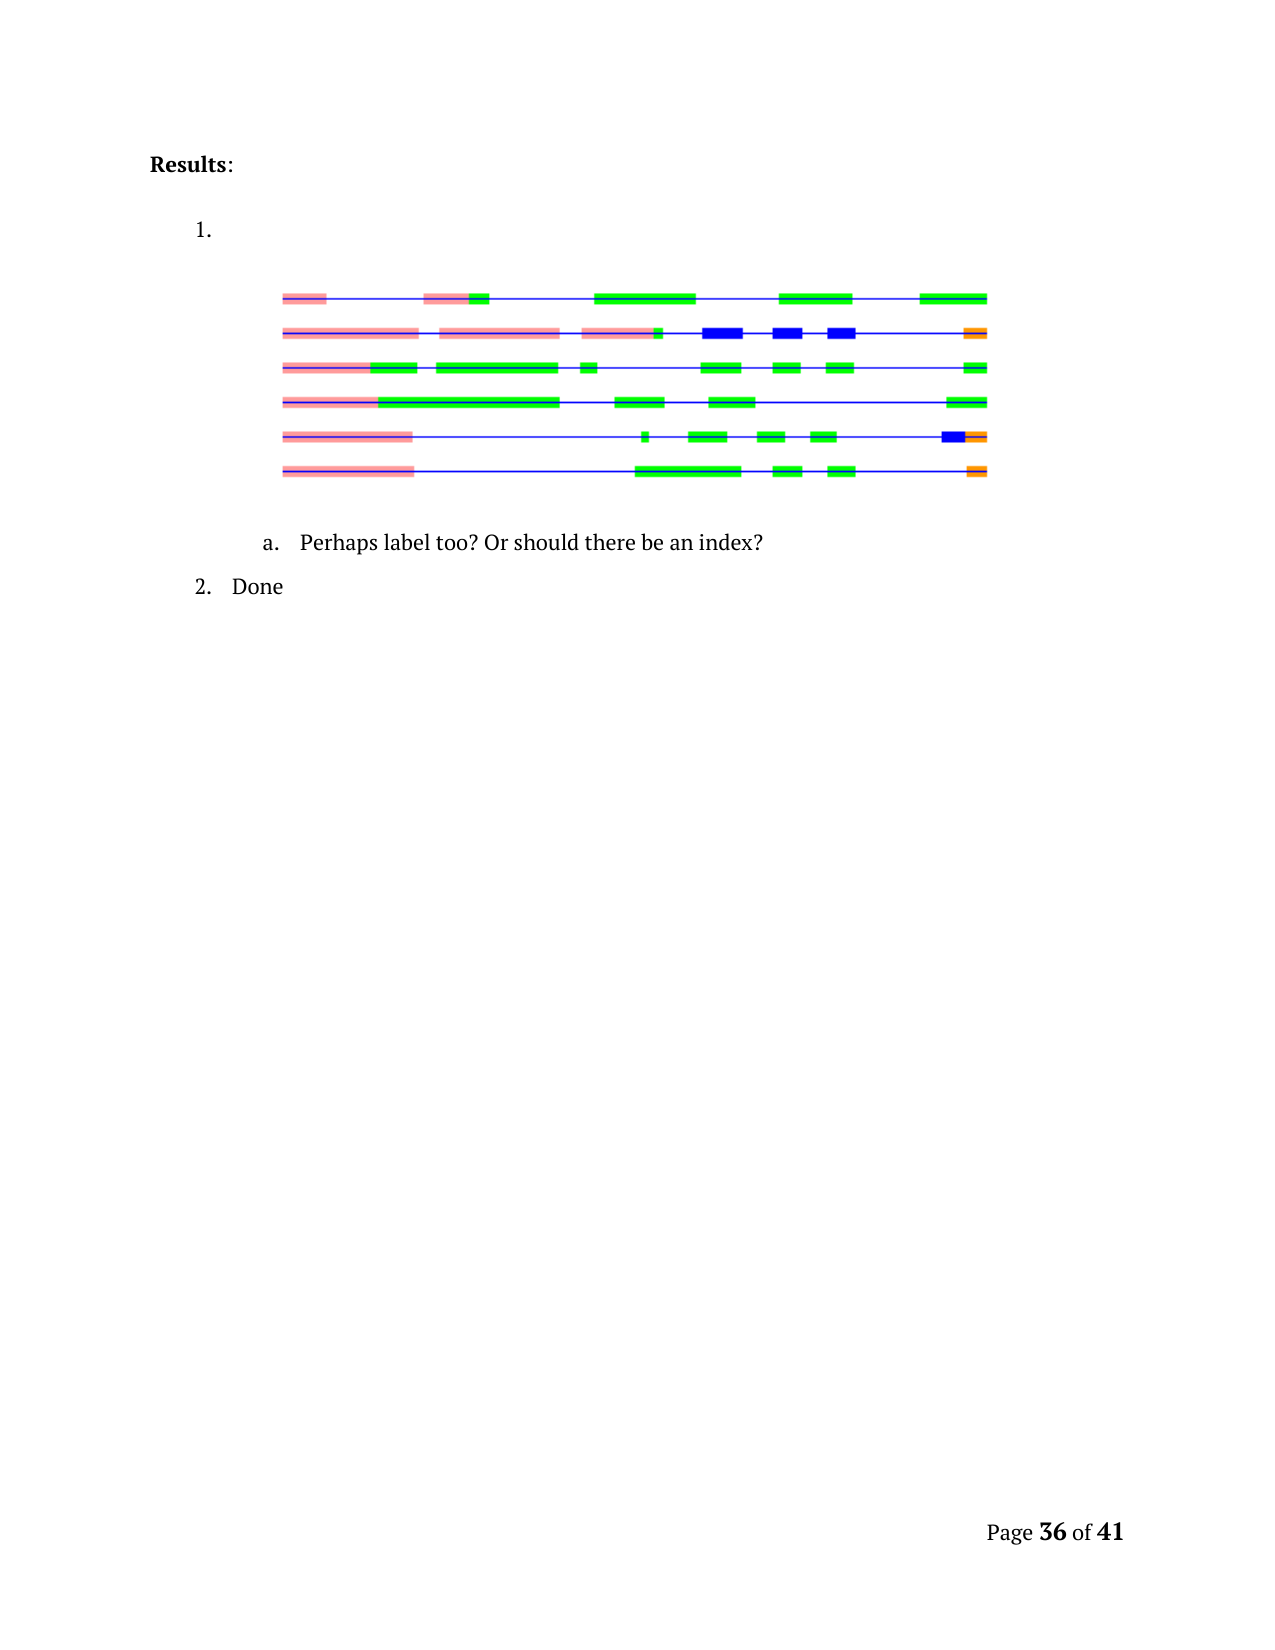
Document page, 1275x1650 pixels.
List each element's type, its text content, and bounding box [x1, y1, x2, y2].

picture [272, 278, 1003, 493]
list Done [194, 571, 1125, 600]
text Results: [150, 150, 1125, 179]
list Perhaps label too? Or should there be an index? [262, 528, 1125, 557]
